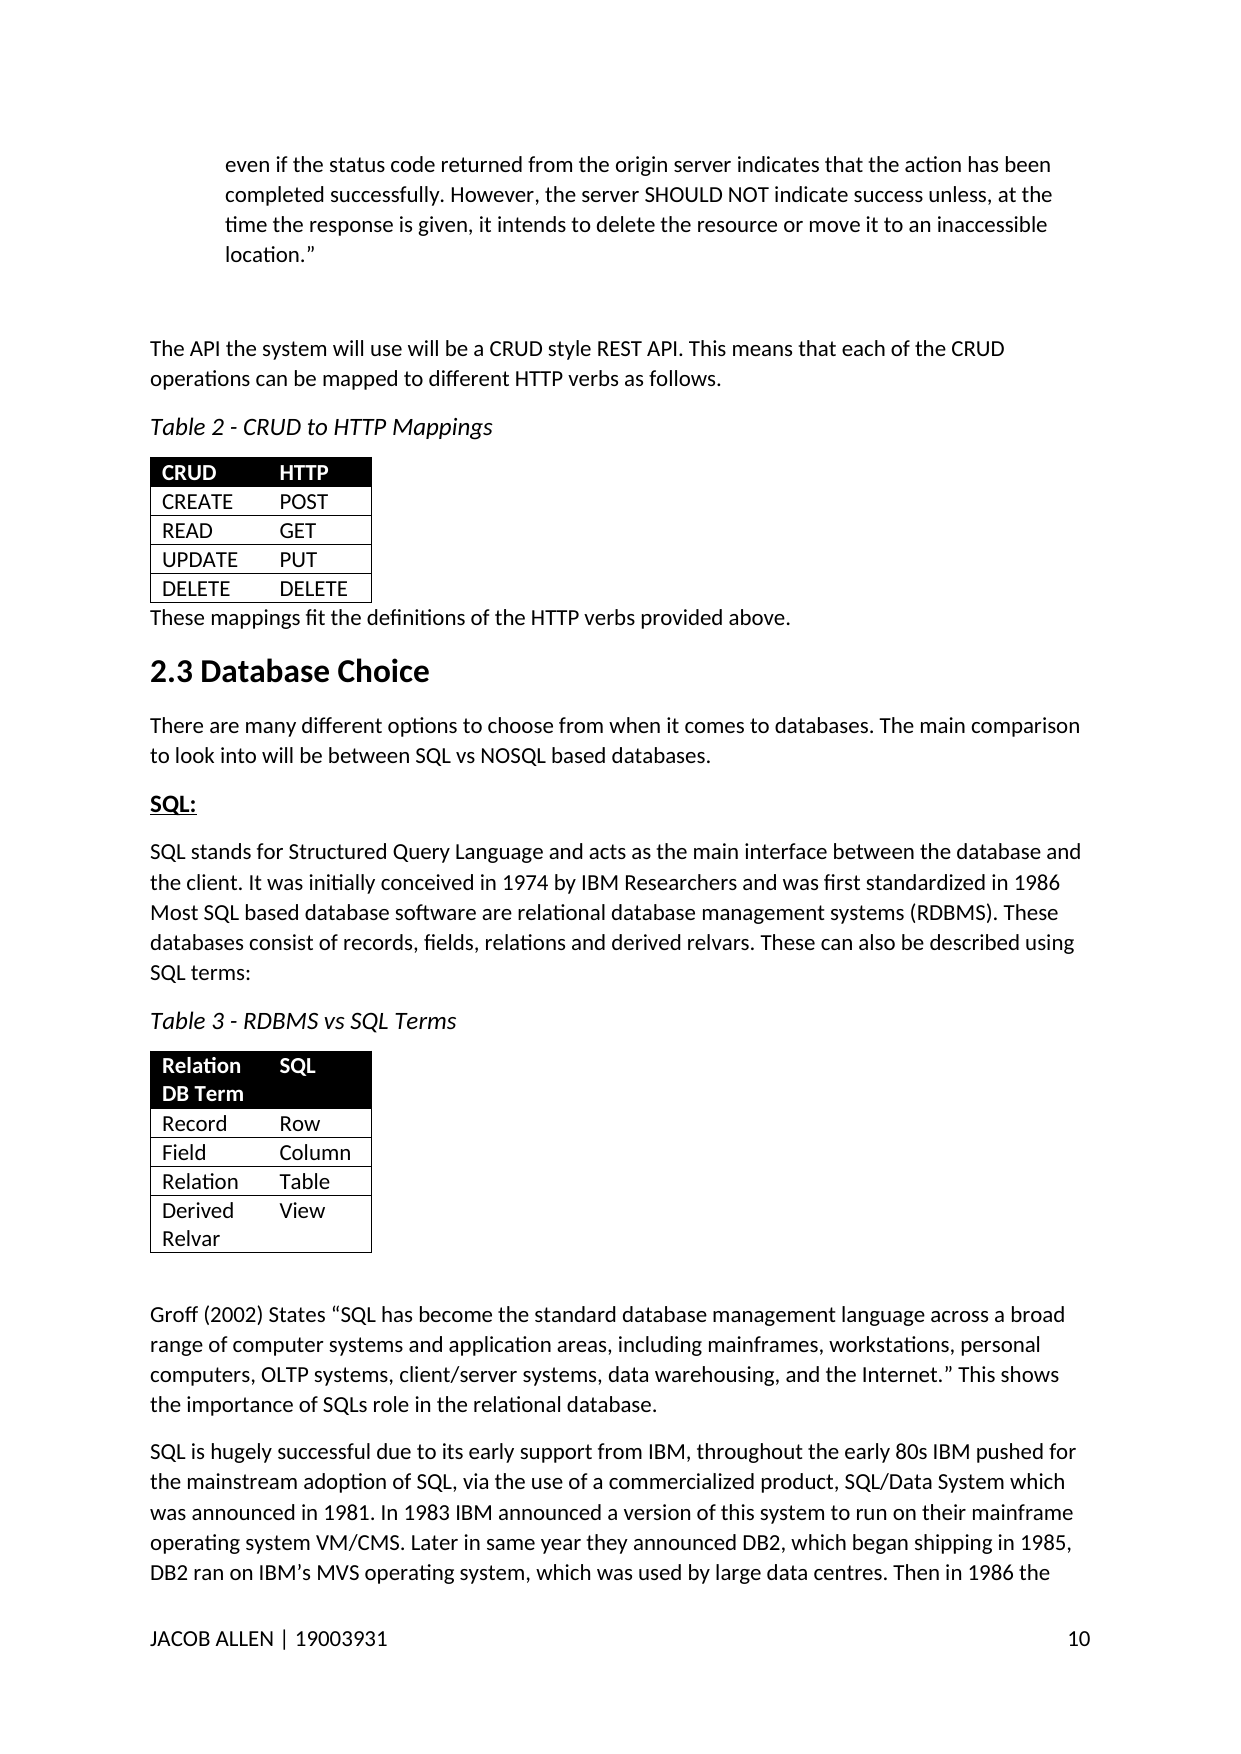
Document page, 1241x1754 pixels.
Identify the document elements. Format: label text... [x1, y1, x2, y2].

text Table 3 - RDBMS vs SQL Terms [150, 1005, 1090, 1036]
table_cell PUT [268, 545, 371, 573]
text There are many different options to choose from when it comes to databases. The main comparison to look into will be between SQL vs NOSQL based databases. [150, 711, 1090, 769]
text The API the system will use will be a CRUD style REST API. This means that each of the CRUD operations can be mapped to different HTTP verbs as follows. [150, 334, 1090, 393]
text These mappings fit the definitions of the HTTP verbs provided above. [150, 603, 1090, 631]
table_cell UPDATE [151, 545, 268, 573]
table_cell Derived Relvar [151, 1196, 268, 1252]
table_cell DELETE [151, 574, 268, 602]
table_cell Field [151, 1138, 268, 1166]
table_cell View [268, 1196, 371, 1252]
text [150, 1437, 1090, 1586]
table_cell DELETE [268, 574, 371, 602]
text SQL: [150, 788, 1090, 818]
text Groff (2002) States “SQL has become the standard database management language across a broad range of computer systems and application areas, including mainframes, workstations, personal computers, OLTP systems, client/server systems, data warehousing, and the Internet.” This shows the importance of SQLs role in the relational database. [150, 1300, 1090, 1418]
table_cell Row [268, 1109, 371, 1137]
table_header Relation DB Term [151, 1052, 268, 1108]
table_cell GET [268, 516, 371, 544]
table_cell CREATE [151, 487, 268, 515]
table_cell READ [151, 516, 268, 544]
text Table 2 - CRUD to HTTP Mappings [150, 411, 1090, 442]
table_cell Column [268, 1138, 371, 1166]
table_header SQL [268, 1052, 371, 1108]
text 2.3 Database Choice [150, 650, 1090, 691]
table_header HTTP [268, 458, 371, 486]
table_cell Record [151, 1109, 268, 1137]
table_cell Relation [151, 1167, 268, 1195]
text SQL stands for Structured Query Language and acts as the main interface between the database and the client. It was initially conceived in 1974 by IBM Researchers and was first standardized in 1986 Most SQL based database software are relational database management systems (RDBMS). These databases consist of records, fields, relations and derived relvars. These can also be described using SQL terms: [150, 837, 1090, 986]
table_cell POST [268, 487, 371, 515]
table_cell Table [268, 1167, 371, 1195]
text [225, 150, 1090, 269]
table_header CRUD [151, 458, 268, 486]
